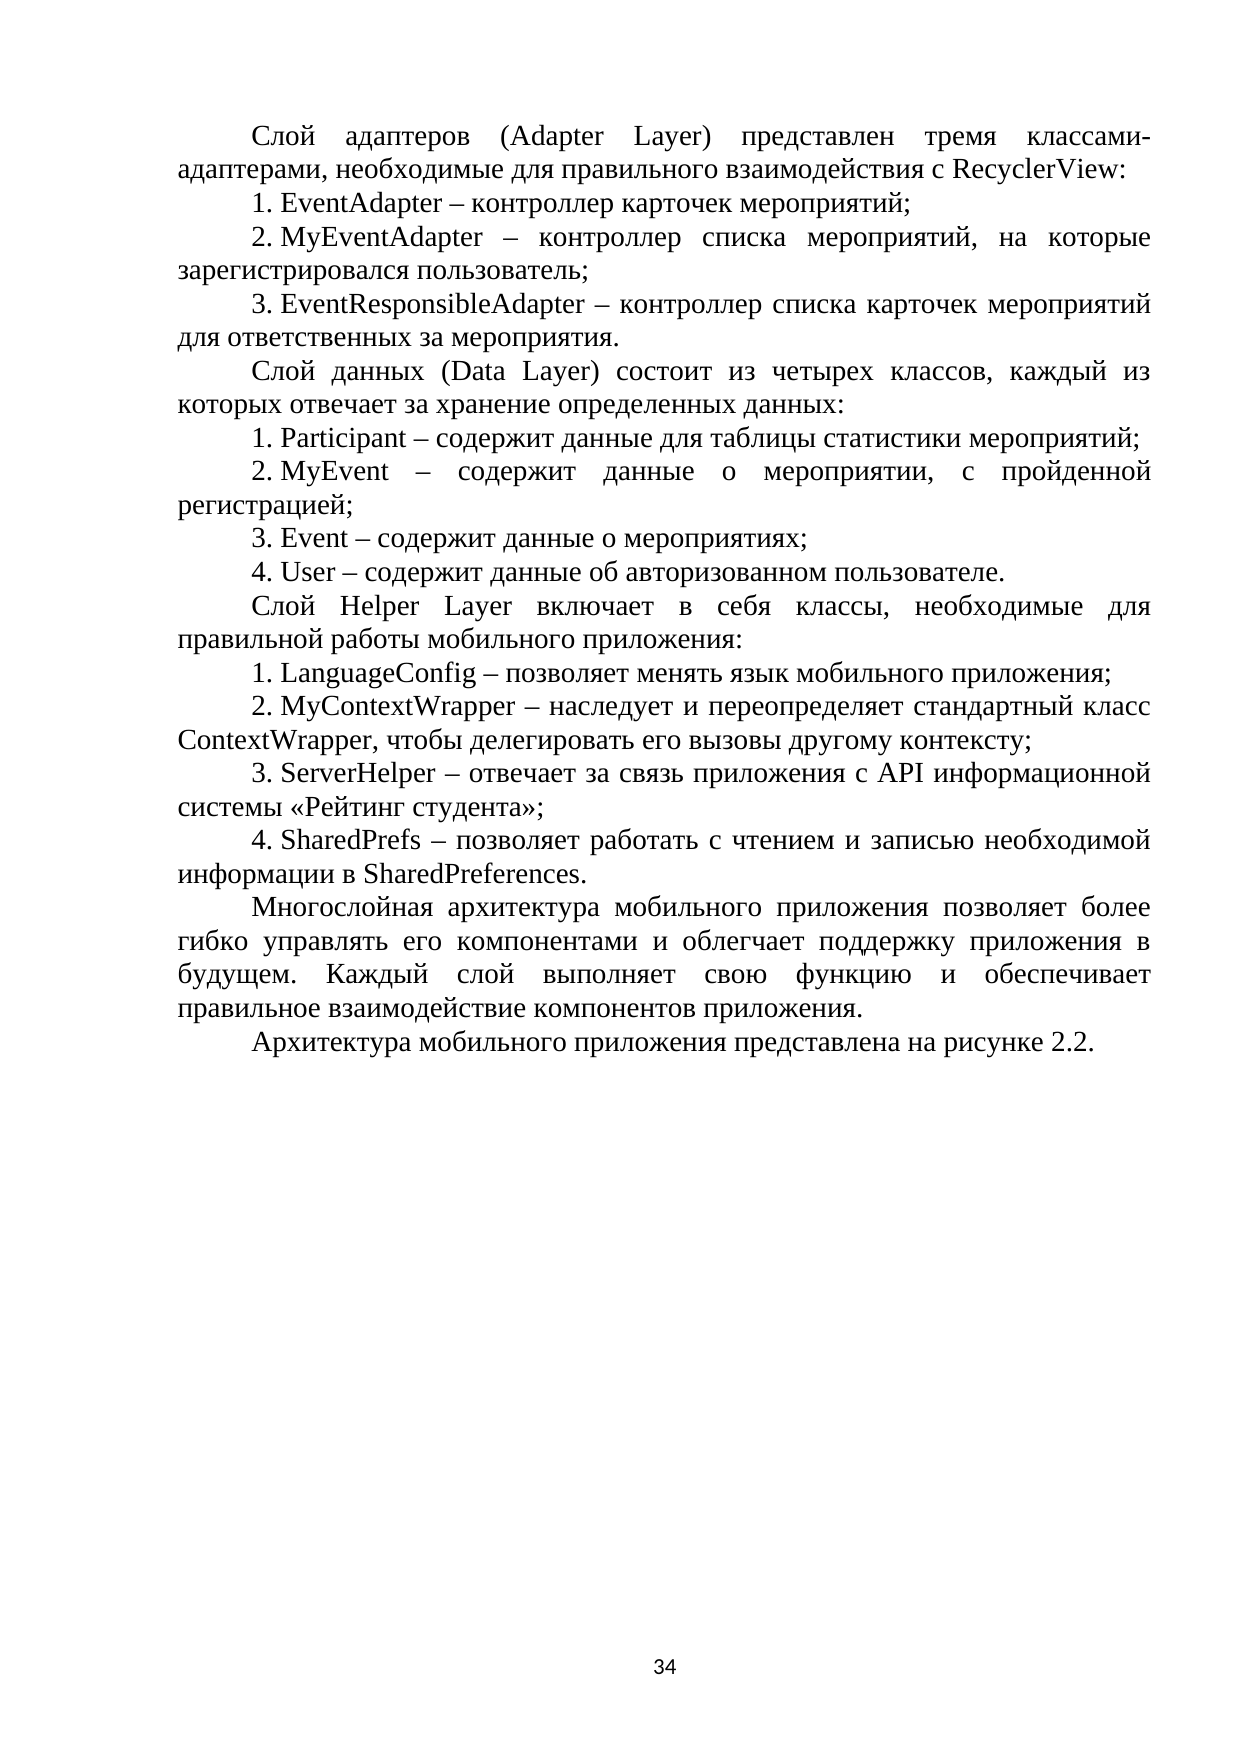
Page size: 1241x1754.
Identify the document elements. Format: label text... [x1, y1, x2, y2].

list EventAdapter – контроллер карточек мероприятий; [177, 185, 1152, 219]
list MyContextWrapper – наследует и переопределяет стандартный класс ContextWrapper, чтобы делегировать его вызовы другому контексту; [177, 688, 1152, 755]
list Event – содержит данные о мероприятиях; [177, 521, 1152, 554]
text Слой данных (Data Layer) состоит из четырех классов, каждый из которых отвечает за хранение определенных данных: [177, 353, 1152, 420]
list LanguageConfig – позволяет менять язык мобильного приложения; [177, 655, 1152, 688]
list Participant – содержит данные для таблицы статистики мероприятий; [177, 420, 1152, 453]
list SharedPrefs – позволяет работать с чтением и записью необходимой информации в SharedPreferences. [177, 822, 1152, 889]
list ServerHelper – отвечает за связь приложения с API информационной системы «Рейтинг студента»; [177, 755, 1152, 822]
text Архитектура мобильного приложения представлена на рисунке 2.2. [177, 1024, 1152, 1057]
text Многослойная архитектура мобильного приложения позволяет более гибко управлять его компонентами и облегчает поддержку приложения в будущем. Каждый слой выполняет свою функцию и обеспечивает правильное взаимодействие компонентов приложения. [177, 889, 1152, 1024]
text Слой Helper Layer включает в себя классы, необходимые для правильной работы мобильного приложения: [177, 588, 1152, 655]
list EventResponsibleAdapter – контроллер списка карточек мероприятий для ответственных за мероприятия. [177, 286, 1152, 353]
list User – содержит данные об авторизованном пользователе. [177, 554, 1152, 588]
text Слой адаптеров (Adapter Layer) представлен тремя классами-адаптерами, необходимые для правильного взаимодействия с RecyclerView: [177, 118, 1152, 185]
list MyEvent – содержит данные о мероприятии, с пройденной регистрацией; [177, 453, 1152, 521]
list MyEventAdapter – контроллер списка мероприятий, на которые зарегистрировался пользователь; [177, 219, 1152, 286]
